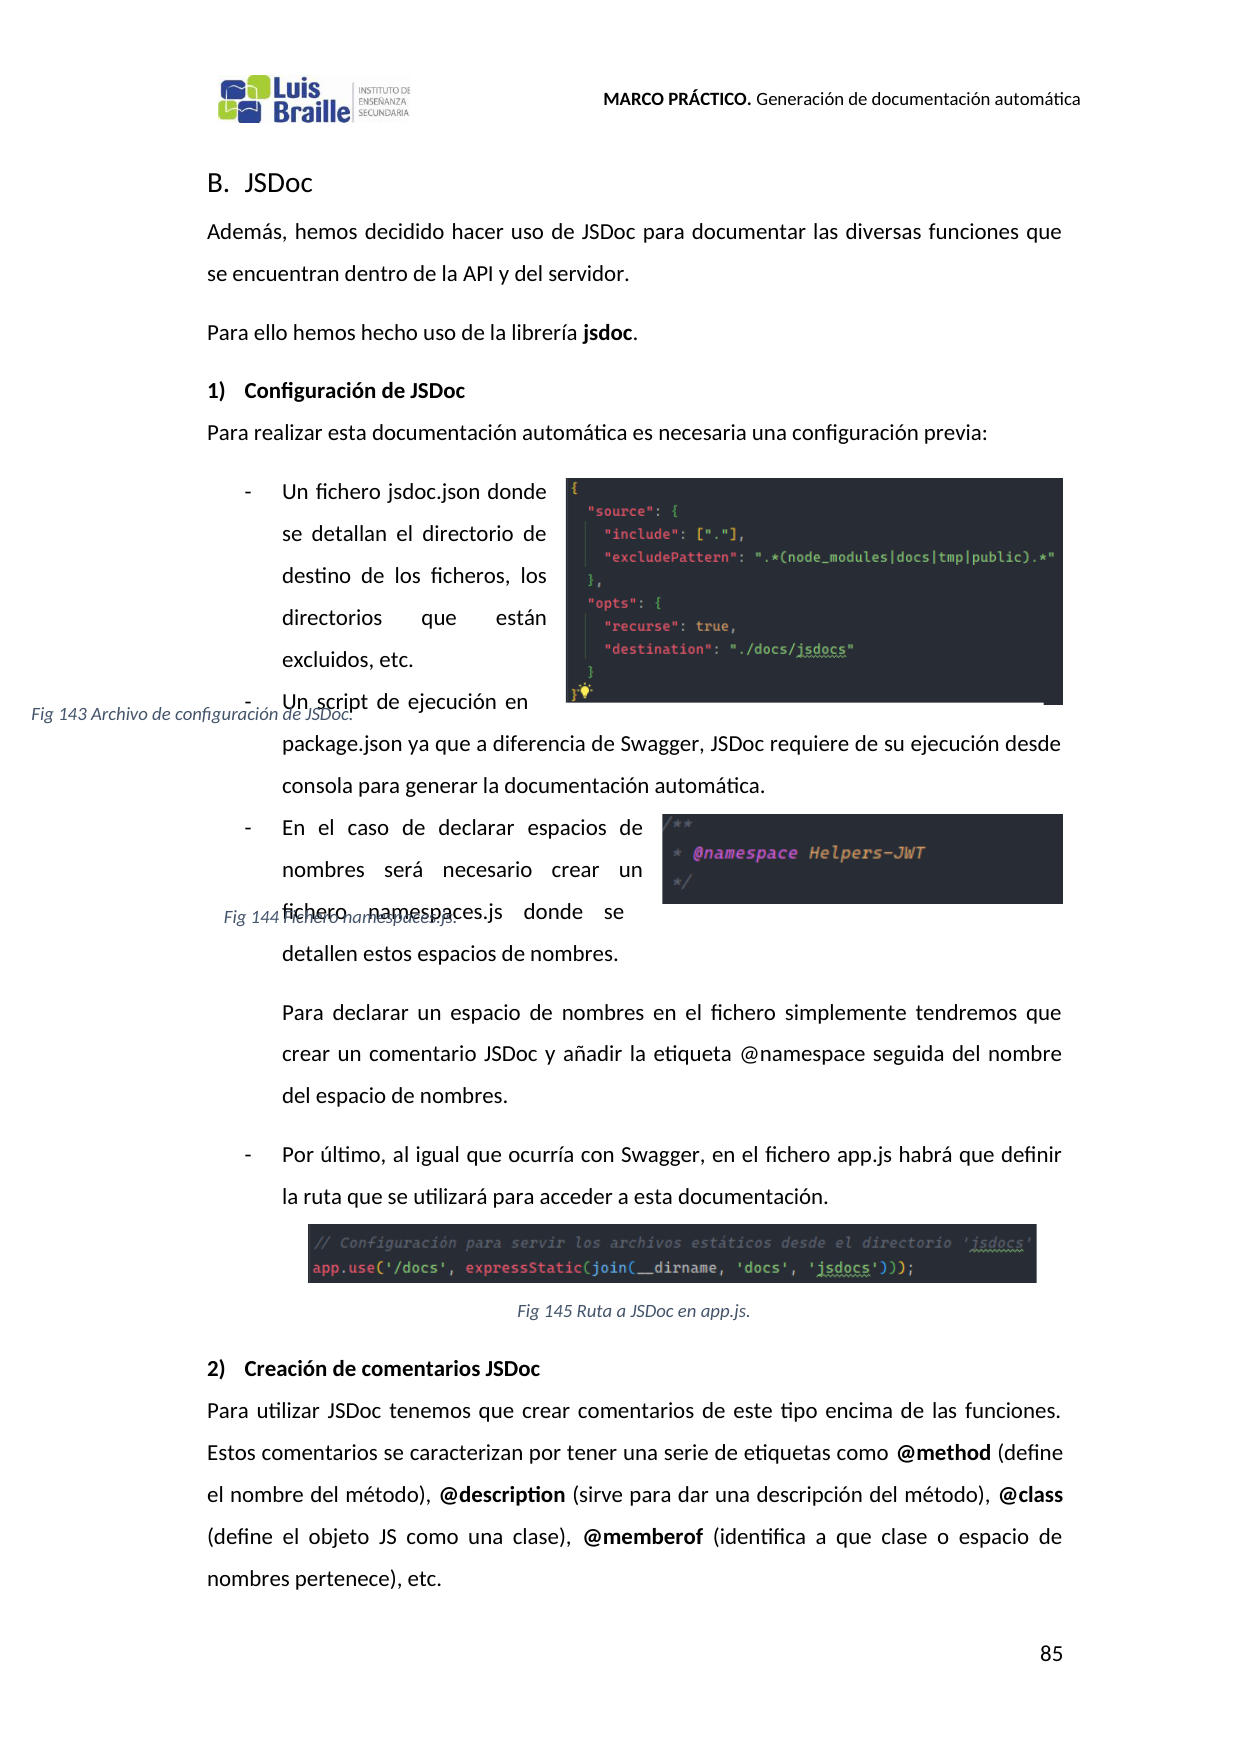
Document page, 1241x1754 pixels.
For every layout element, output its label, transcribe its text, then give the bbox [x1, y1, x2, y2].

list Por último, al igual que ocurría con Swagger, en el fichero app.js habrá que definir la ruta que se utilizará para acceder a esta documentación. [244, 1140, 1063, 1210]
text Para realizar esta documentación automática es necesaria una configuración previa: [207, 418, 1063, 447]
text Para utilizar JSDoc tenemos que crear comentarios de este tipo encima de las funciones. Estos comentarios se caracterizan por tener una serie de etiquetas como @method (define el nombre del método), @description (sirve para dar una descripción del método), @class (define el objeto JS como una clase), @memberof (identifica a que clase o espacio de nombres pertenece), etc. [207, 1396, 1063, 1592]
text Para declarar un espacio de nombres en el fichero simplemente tendremos que crear un comentario JSDoc y añadir la etiqueta @namespace seguida del nombre del espacio de nombres. [282, 998, 1063, 1109]
text Para ello hemos hecho uso de la librería jsdoc. [207, 318, 1063, 346]
list Creación de comentarios JSDoc [207, 1354, 1063, 1382]
picture [308, 1224, 1037, 1283]
list Un script de ejecución en package.json ya que a diferencia de Swagger, JSDoc requiere de su ejecución desde consola para generar la documentación automática. [244, 687, 1063, 799]
picture [662, 814, 1063, 904]
picture [565, 478, 1063, 705]
list Configuración de JSDoc [207, 377, 1063, 404]
list JSDoc [207, 164, 1063, 199]
text Además, hemos decidido hacer uso de JSDoc para documentar las diversas funciones que se encuentran dentro de la API y del servidor. [207, 217, 1063, 287]
text Fig 145 Ruta a JSDoc en app.js. [207, 1299, 1063, 1322]
